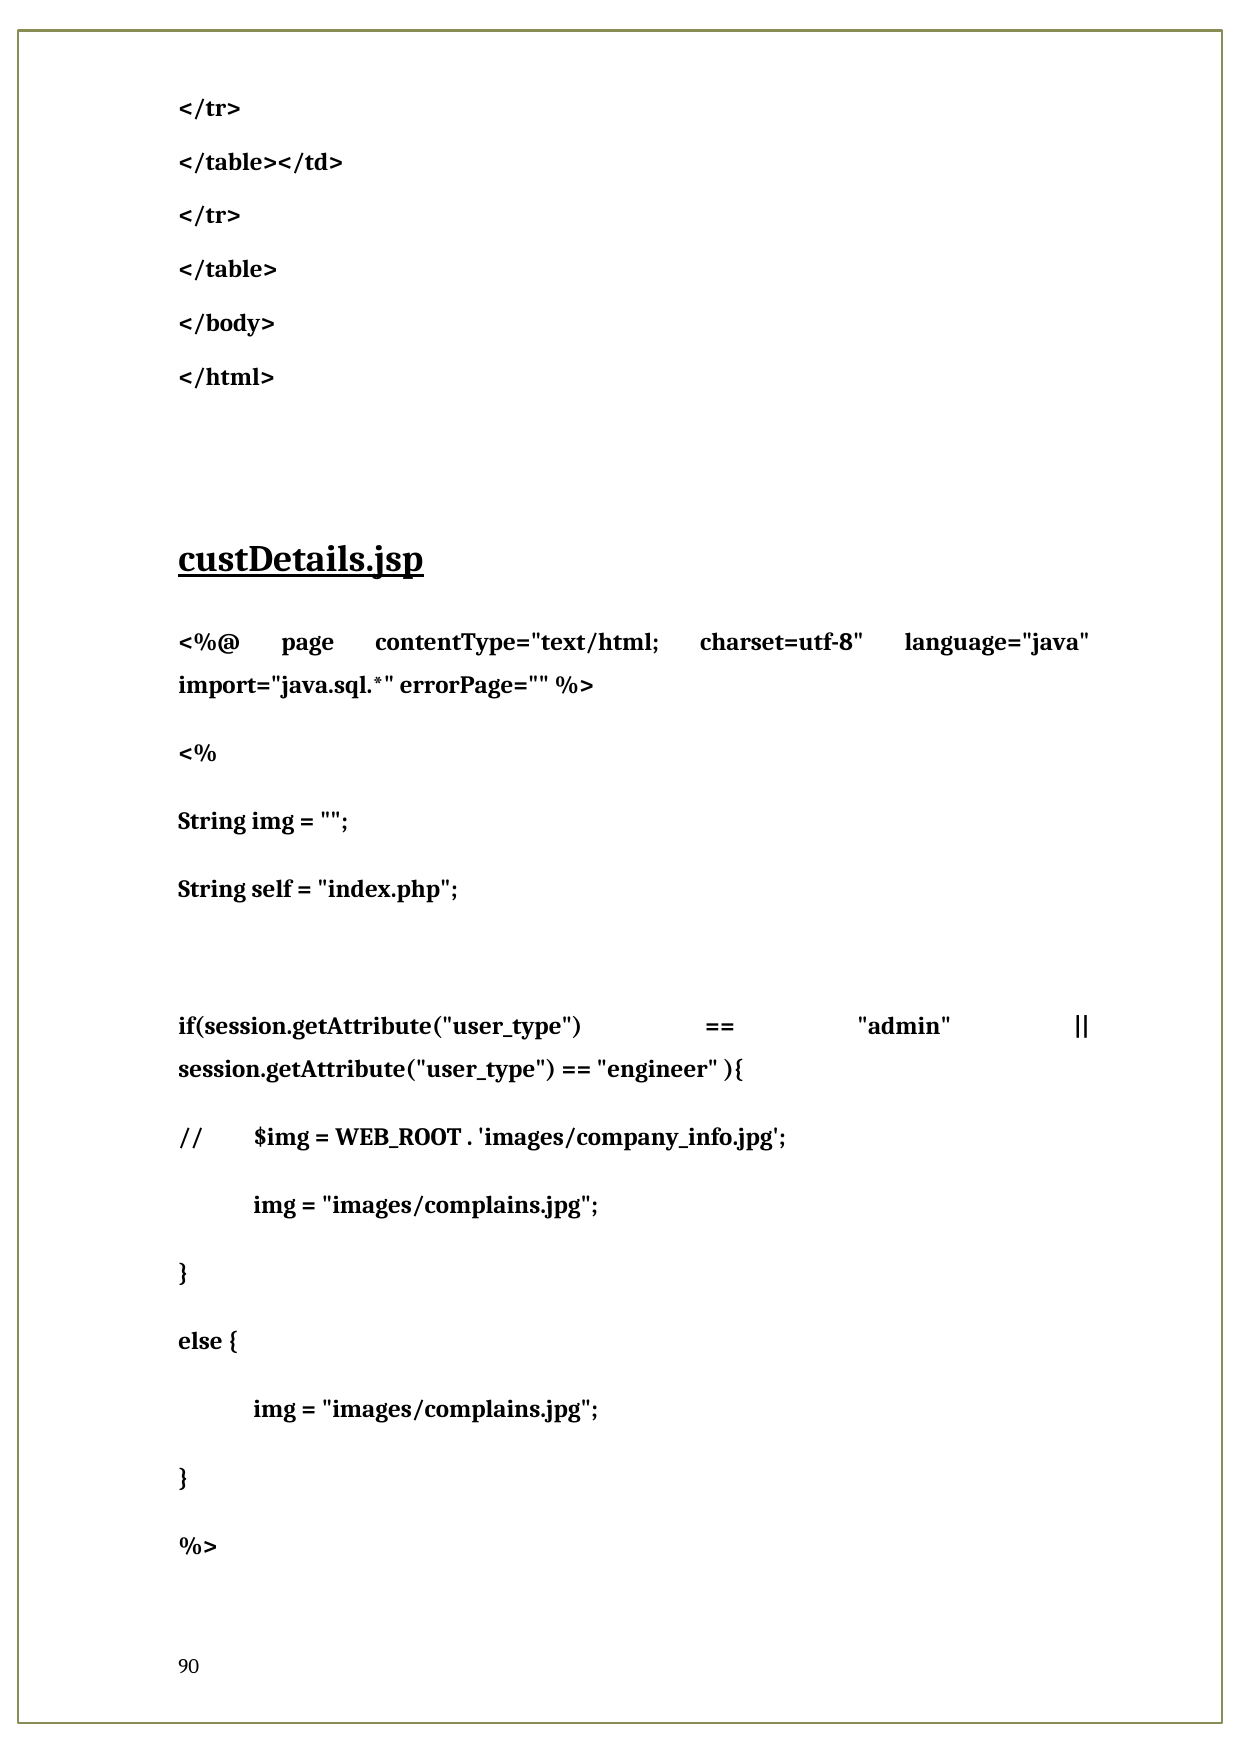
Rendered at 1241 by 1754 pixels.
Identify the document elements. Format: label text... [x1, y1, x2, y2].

text } [178, 1463, 1090, 1492]
text String img = ""; [178, 807, 1090, 836]
text </html> [178, 362, 1090, 391]
text img = "images/complains.jpg"; [178, 1395, 1090, 1424]
text <% [178, 739, 1090, 768]
text // $img = WEB_ROOT . 'images/company_info.jpg'; [178, 1123, 1090, 1152]
text </body> [178, 309, 1090, 337]
text if(session.getAttribute("user_type") == "admin" || session.getAttribute("user_type") == "engineer" ){ [178, 1012, 1090, 1083]
text %> [178, 1532, 1090, 1560]
text String self = "index.php"; [178, 875, 1090, 904]
text img = "images/complains.jpg"; [178, 1191, 1090, 1220]
text </tr> [178, 201, 1090, 230]
text </table></td> [178, 147, 1090, 176]
text </table> [178, 255, 1090, 284]
text </tr> [178, 94, 1090, 122]
text <%@ page contentType="text/html; charset=utf-8" language="java" import="java.sql.*" errorPage="" %> [178, 628, 1090, 700]
text else { [178, 1327, 1090, 1356]
text } [178, 1259, 1090, 1288]
text custDetails.jsp [178, 538, 1090, 581]
